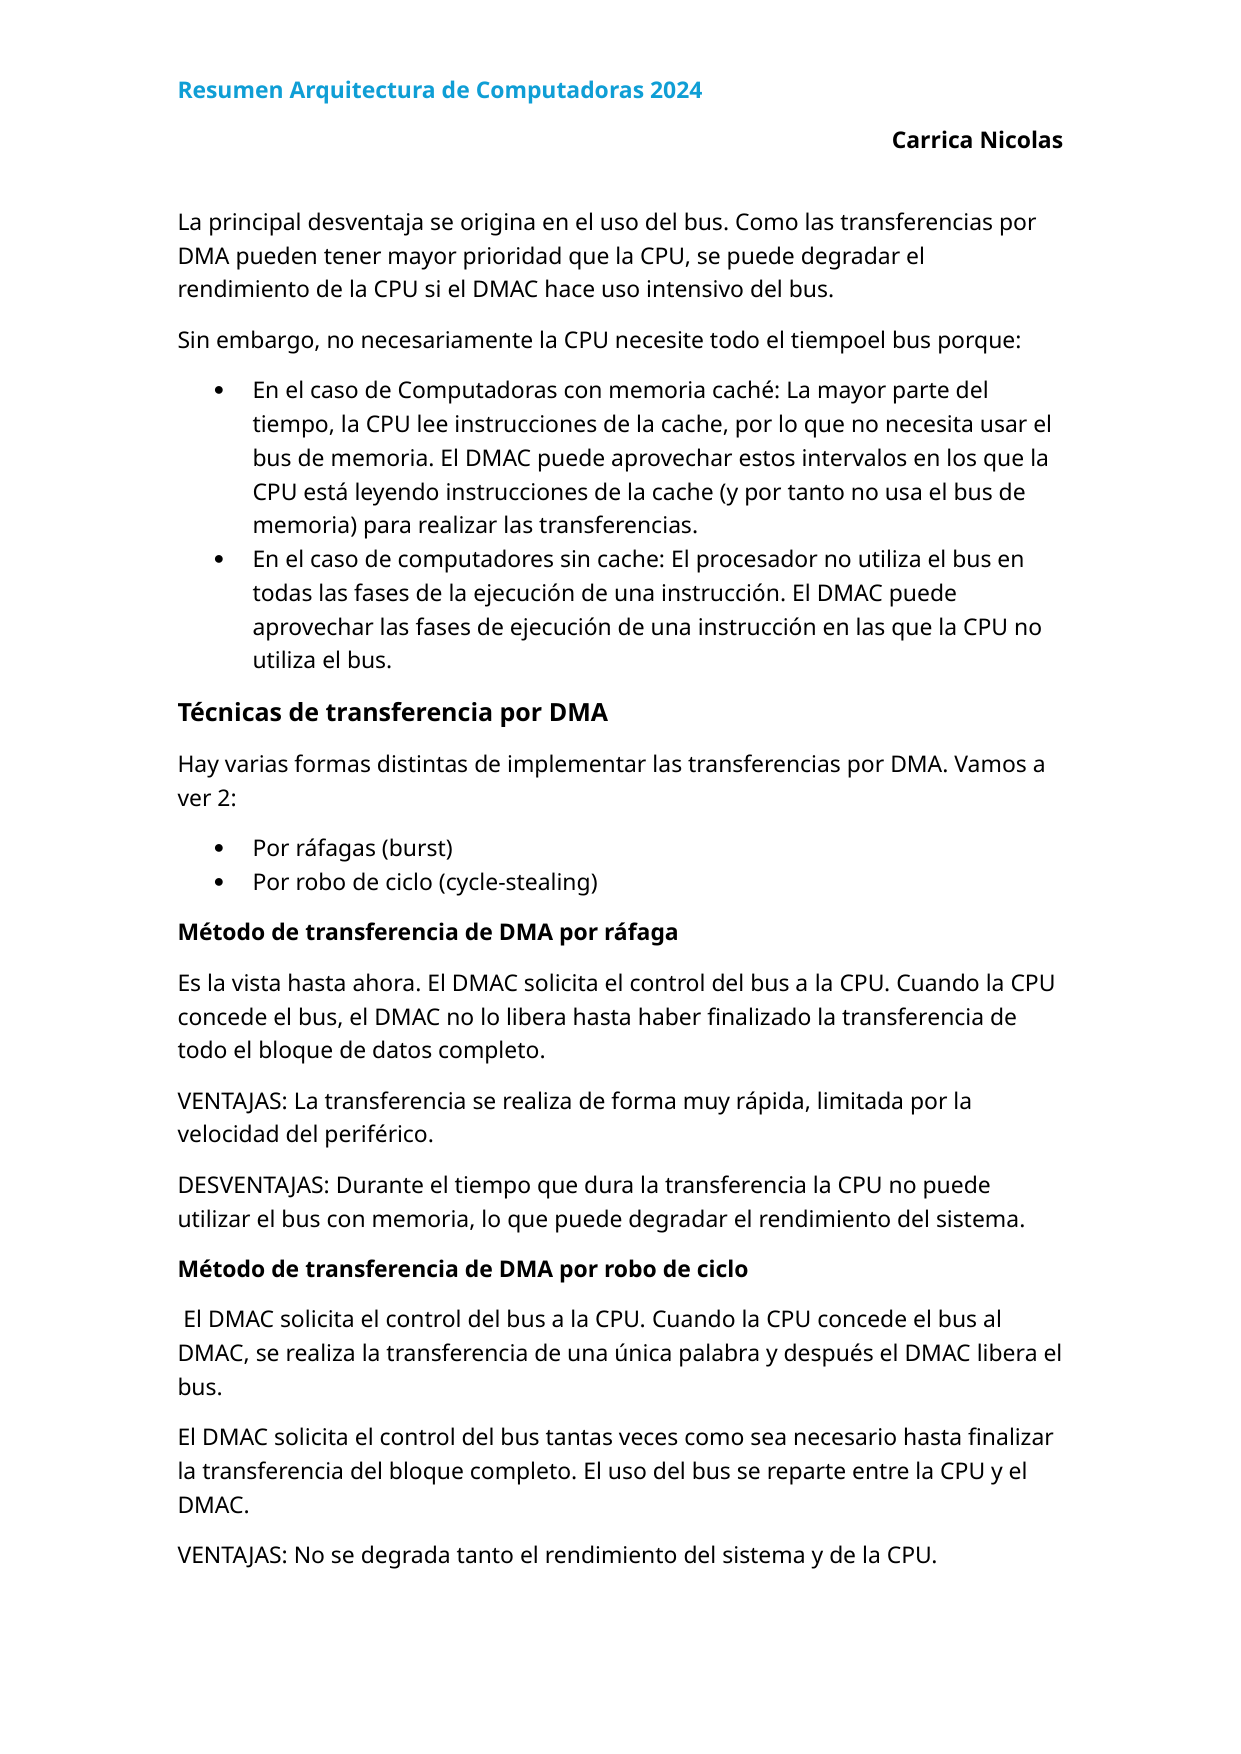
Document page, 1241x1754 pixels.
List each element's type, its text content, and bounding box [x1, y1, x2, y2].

text Hay varias formas distintas de implementar las transferencias por DMA. Vamos a ver 2: [177, 748, 1063, 813]
text El DMAC solicita el control del bus a la CPU. Cuando la CPU concede el bus al DMAC, se realiza la transferencia de una única palabra y después el DMAC libera el bus. [177, 1303, 1063, 1402]
text VENTAJAS: No se degrada tanto el rendimiento del sistema y de la CPU. [177, 1539, 1063, 1571]
list Por robo de ciclo (cycle-stealing) [215, 866, 1063, 897]
text Es la vista hasta ahora. El DMAC solicita el control del bus a la CPU. Cuando la CPU concede el bus, el DMAC no lo libera hasta haber finalizado la transferencia de todo el bloque de datos completo. [177, 967, 1063, 1066]
list En el caso de computadores sin cache: El procesador no utiliza el bus en todas las fases de la ejecución de una instrucción. El DMAC puede aprovechar las fases de ejecución de una instrucción en las que la CPU no utiliza el bus. [215, 543, 1063, 675]
text Método de transferencia de DMA por robo de ciclo [177, 1253, 1063, 1284]
text VENTAJAS: La transferencia se realiza de forma muy rápida, limitada por la velocidad del periférico. [177, 1085, 1063, 1150]
text El DMAC solicita el control del bus tantas veces como sea necesario hasta finalizar la transferencia del bloque completo. El uso del bus se reparte entre la CPU y el DMAC. [177, 1421, 1063, 1520]
text Técnicas de transferencia por DMA [177, 694, 1063, 729]
text Sin embargo, no necesariamente la CPU necesite todo el tiempoel bus porque: [177, 324, 1063, 355]
list Por ráfagas (burst) [215, 832, 1063, 863]
text La principal desventaja se origina en el uso del bus. Como las transferencias por DMA pueden tener mayor prioridad que la CPU, se puede degradar el rendimiento de la CPU si el DMAC hace uso intensivo del bus. [177, 206, 1063, 304]
text Método de transferencia de DMA por ráfaga [177, 916, 1063, 948]
list En el caso de Computadoras con memoria caché: La mayor parte del tiempo, la CPU lee instrucciones de la cache, por lo que no necesita usar el bus de memoria. El DMAC puede aprovechar estos intervalos en los que la CPU está leyendo instrucciones de la cache (y por tanto no usa el bus de memoria) para realizar las transferencias. [215, 374, 1063, 540]
text DESVENTAJAS: Durante el tiempo que dura la transferencia la CPU no puede utilizar el bus con memoria, lo que puede degradar el rendimiento del sistema. [177, 1169, 1063, 1234]
